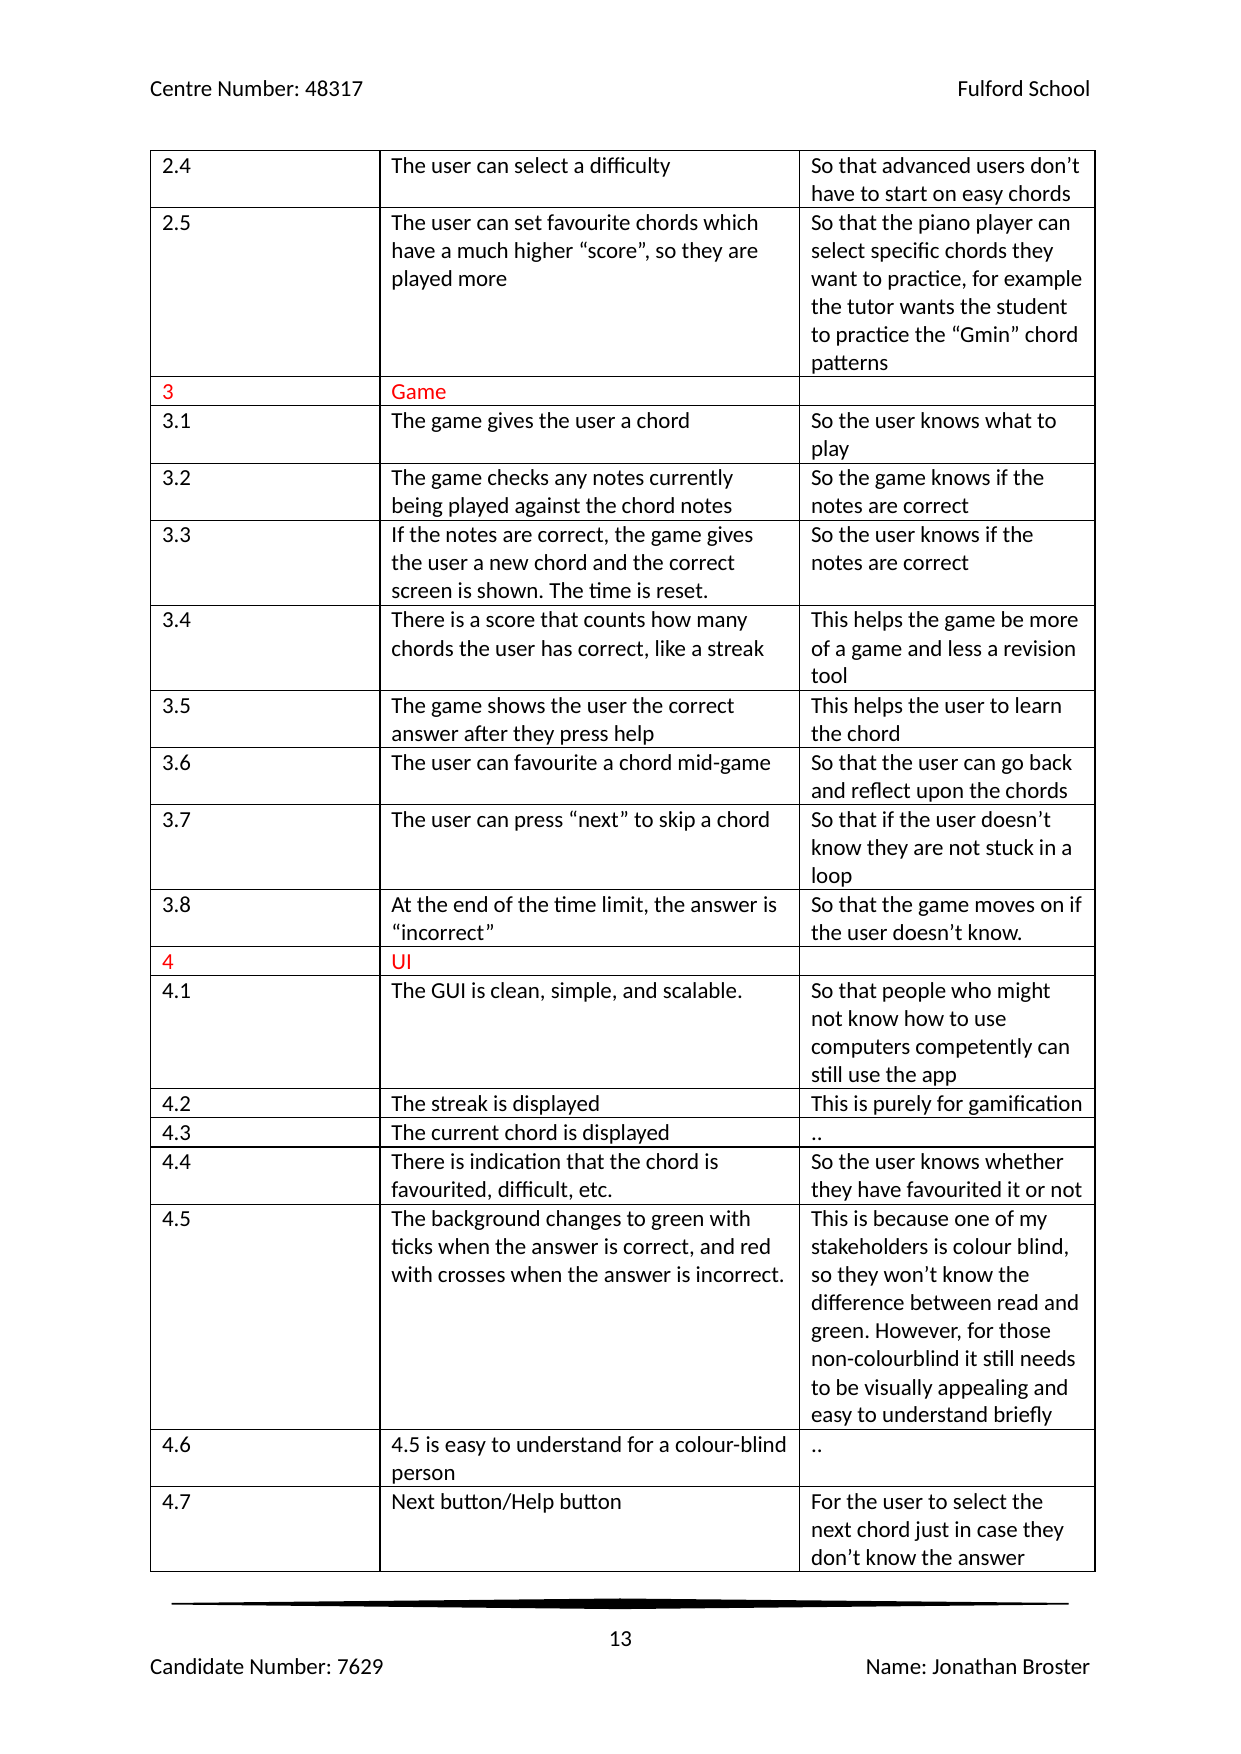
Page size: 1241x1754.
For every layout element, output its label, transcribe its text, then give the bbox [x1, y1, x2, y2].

table_cell 3.3 [151, 521, 379, 604]
table_cell .. [800, 1118, 1094, 1146]
table_cell There is a score that counts how many chords the user has correct, like a streak [381, 606, 799, 690]
table_cell At the end of the time limit, the answer is “incorrect” [381, 890, 799, 946]
table_cell .. [800, 1430, 1094, 1486]
table_cell 3.4 [151, 606, 379, 690]
table_cell 4.3 [151, 1118, 379, 1146]
table_cell The user can select a difficulty [381, 151, 799, 207]
table_cell This is purely for gamification [800, 1089, 1094, 1117]
table_cell So the game knows if the notes are correct [800, 464, 1094, 519]
table_cell UI [381, 947, 799, 975]
table_cell 3.5 [151, 691, 379, 747]
table_cell 3.6 [151, 748, 379, 804]
table_cell So that people who might not know how to use computers competently can still use the app [800, 976, 1094, 1088]
table_cell [800, 377, 1094, 405]
table_cell Game [381, 377, 799, 405]
table_cell So the user knows what to play [800, 406, 1094, 462]
table_cell Next button/Help button [381, 1487, 799, 1571]
table_cell 3.2 [151, 464, 379, 519]
table_cell The user can press “next” to skip a chord [381, 805, 799, 889]
table_cell So that if the user doesn’t know they are not stuck in a loop [800, 805, 1094, 889]
table_cell So that the piano player can select specific chords they want to practice, for example the tutor wants the student to practice the “Gmin” chord patterns [800, 208, 1094, 376]
table_cell 3.7 [151, 805, 379, 889]
table_cell This helps the user to learn the chord [800, 691, 1094, 747]
table_cell 4.7 [151, 1487, 379, 1571]
table_cell So the user knows if the notes are correct [800, 521, 1094, 604]
table_cell 4.4 [151, 1148, 379, 1203]
table_cell The current chord is displayed [381, 1118, 799, 1146]
table_cell The game checks any notes currently being played against the chord notes [381, 464, 799, 519]
table_cell So the user knows whether they have favourited it or not [800, 1148, 1094, 1203]
table_cell The background changes to green with ticks when the answer is correct, and red with crosses when the answer is incorrect. [381, 1205, 799, 1429]
table_cell 3 [151, 377, 379, 405]
table_cell So that the game moves on if the user doesn’t know. [800, 890, 1094, 946]
table_cell The user can favourite a chord mid-game [381, 748, 799, 804]
table_cell For the user to select the next chord just in case they don’t know the answer [800, 1487, 1094, 1571]
table_cell The game shows the user the correct answer after they press help [381, 691, 799, 747]
table_cell 4.5 [151, 1205, 379, 1429]
table_cell 4 [151, 947, 379, 975]
table_cell 4.6 [151, 1430, 379, 1486]
table_cell This helps the game be more of a game and less a revision tool [800, 606, 1094, 690]
table_cell The GUI is clean, simple, and scalable. [381, 976, 799, 1088]
table_cell There is indication that the chord is favourited, difficult, etc. [381, 1148, 799, 1203]
table_cell The user can set favourite chords which have a much higher “score”, so they are played more [381, 208, 799, 376]
table_cell The streak is displayed [381, 1089, 799, 1117]
table_cell 2.5 [151, 208, 379, 376]
table_cell [800, 947, 1094, 975]
table_cell 2.4 [151, 151, 379, 207]
table_cell 3.8 [151, 890, 379, 946]
table_cell 4.1 [151, 976, 379, 1088]
table_cell 3.1 [151, 406, 379, 462]
table_cell 4.5 is easy to understand for a colour-blind person [381, 1430, 799, 1486]
table_cell The game gives the user a chord [381, 406, 799, 462]
table_cell So that advanced users don’t have to start on easy chords [800, 151, 1094, 207]
table_cell If the notes are correct, the game gives the user a new chord and the correct screen is shown. The time is reset. [381, 521, 799, 604]
table_cell So that the user can go back and reflect upon the chords [800, 748, 1094, 804]
table_cell 4.2 [151, 1089, 379, 1117]
table_cell This is because one of my stakeholders is colour blind, so they won’t know the difference between read and green. However, for those non-colourblind it still needs to be visually appealing and easy to understand briefly [800, 1205, 1094, 1429]
